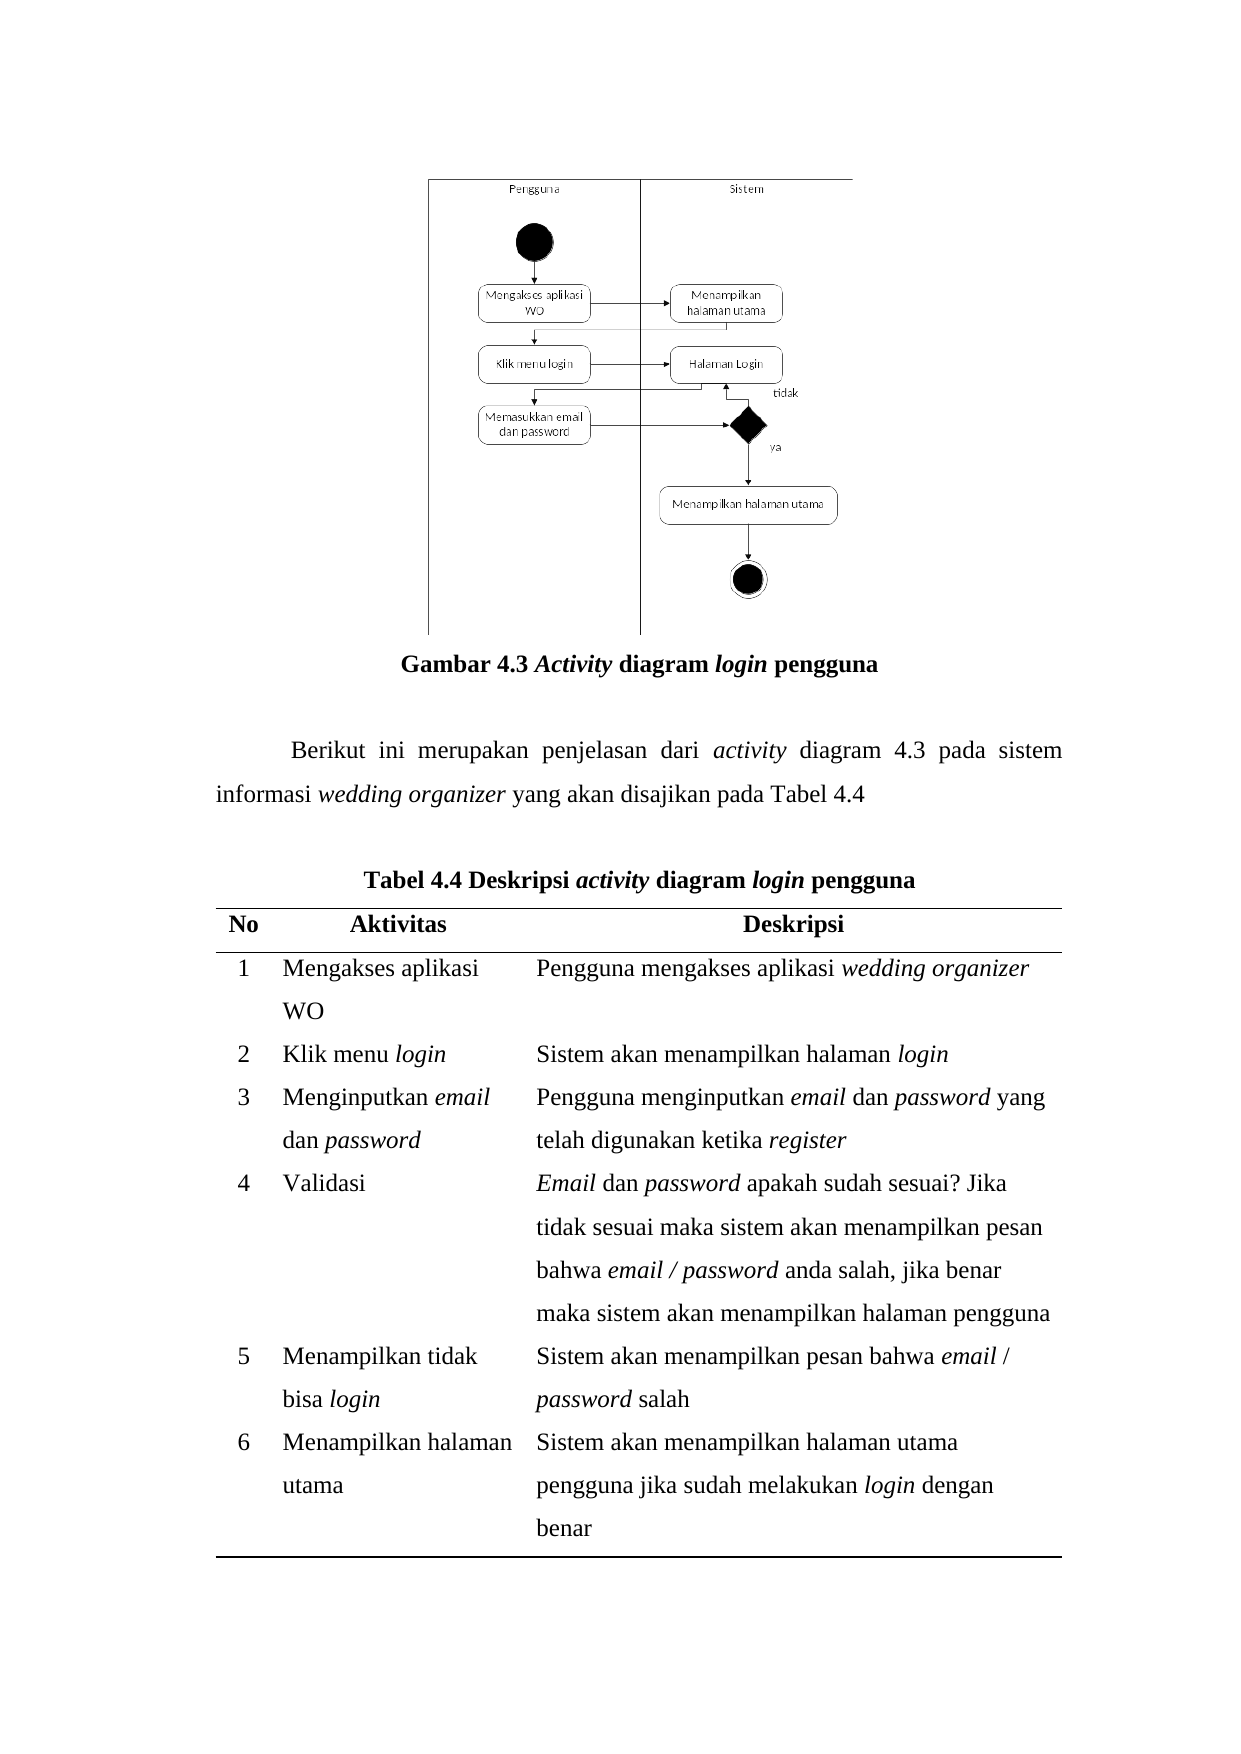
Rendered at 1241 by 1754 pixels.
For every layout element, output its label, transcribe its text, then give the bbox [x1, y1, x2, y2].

table_header Deskripsi [525, 909, 1062, 952]
table_cell Sistem akan menampilkan halaman login [525, 1039, 1062, 1082]
table_cell Pengguna mengakses aplikasi wedding organizer [525, 953, 1062, 1039]
table_cell Sistem akan menampilkan halaman utama pengguna jika sudah melakukan login dengan benar [525, 1427, 1062, 1556]
text Tabel 4.4 Deskripsi activity diagram login pengguna [216, 865, 1063, 894]
text Berikut ini merupakan penjelasan dari activity diagram 4.3 pada sistem informasi wedding organizer yang akan disajikan pada Tabel 4.4 [216, 736, 1063, 807]
table_cell Menampilkan tidak bisa login [271, 1341, 525, 1427]
table_cell 3 [216, 1083, 271, 1168]
table_cell Validasi [271, 1169, 525, 1341]
table_cell Email dan password apakah sudah sesuai? Jika tidak sesuai maka sistem akan menampilkan pesan bahwa email / password anda salah, jika benar maka sistem akan menampilkan halaman pengguna [525, 1169, 1062, 1341]
table_header Aktivitas [271, 909, 525, 952]
table_cell Mengakses aplikasi WO [271, 953, 525, 1039]
table_cell 1 [216, 953, 271, 1039]
table_cell Klik menu login [271, 1039, 525, 1082]
table_cell Sistem akan menampilkan pesan bahwa email / password salah [525, 1341, 1062, 1427]
text Gambar 4.3 Activity diagram login pengguna [216, 649, 1063, 678]
table_cell Menampilkan halaman utama [271, 1427, 525, 1556]
table_cell 6 [216, 1427, 271, 1556]
table_cell 5 [216, 1341, 271, 1427]
table_cell 2 [216, 1039, 271, 1082]
table_header No [216, 909, 271, 952]
table_cell 4 [216, 1169, 271, 1341]
table_cell Pengguna menginputkan email dan password yang telah digunakan ketika register [525, 1083, 1062, 1168]
table_cell Menginputkan email dan password [271, 1083, 525, 1168]
